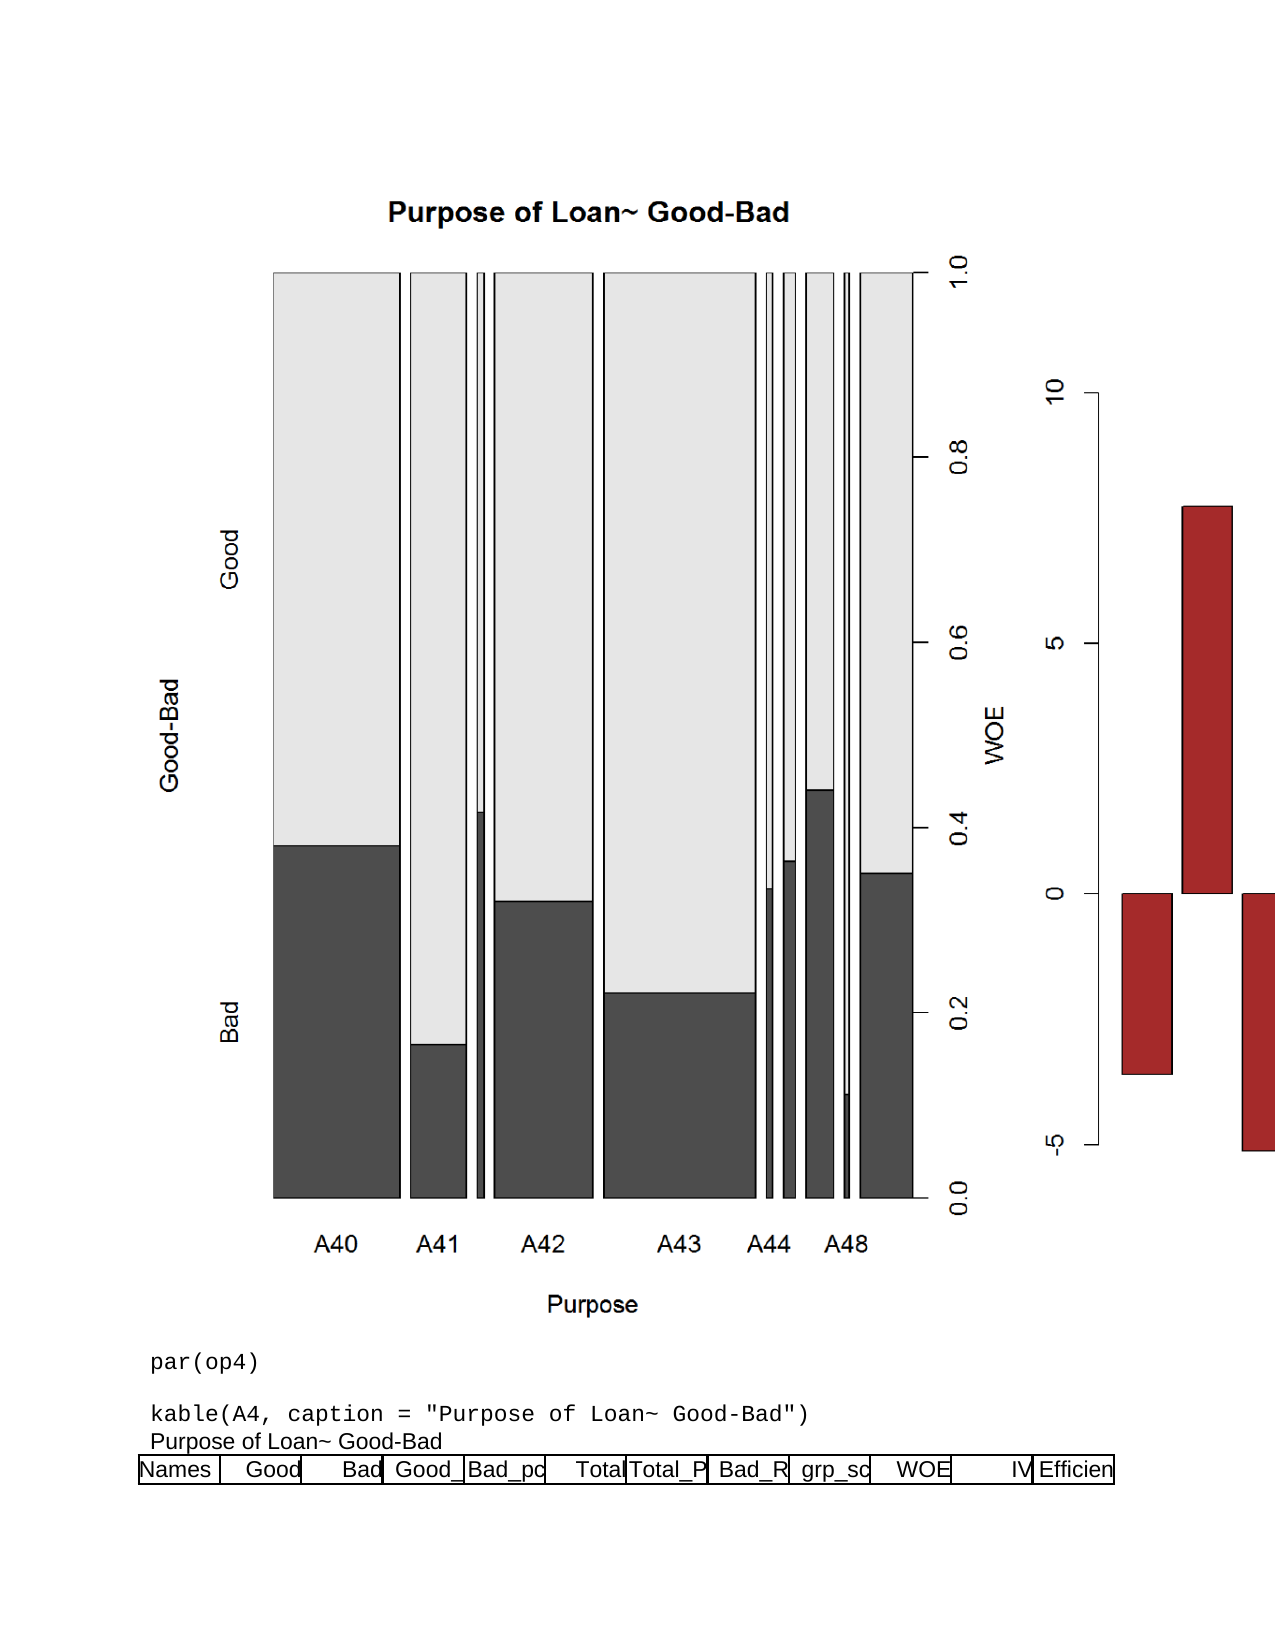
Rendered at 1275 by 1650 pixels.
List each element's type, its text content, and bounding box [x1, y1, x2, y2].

text Purpose of Loan~ Good-Bad [150, 1428, 1125, 1454]
table_header Bad_Rate [709, 1456, 788, 1483]
table_header Bad_pct [465, 1456, 544, 1483]
table_header Bad [302, 1456, 381, 1483]
table_header Names [140, 1456, 219, 1483]
table_header Total_Pct [627, 1456, 706, 1483]
table_header Total [546, 1456, 625, 1483]
picture [150, 150, 1275, 1351]
table_header WOE [871, 1456, 950, 1483]
table_header Good_pct [384, 1456, 463, 1483]
table_header grp_score [790, 1456, 869, 1483]
table_header IV [952, 1456, 1031, 1483]
text par(op4) kable(A4, caption = "Purpose of Loan~ Good-Bad") [150, 1351, 1125, 1428]
table_header Good [221, 1456, 300, 1483]
table_header Efficiency [1034, 1456, 1113, 1483]
